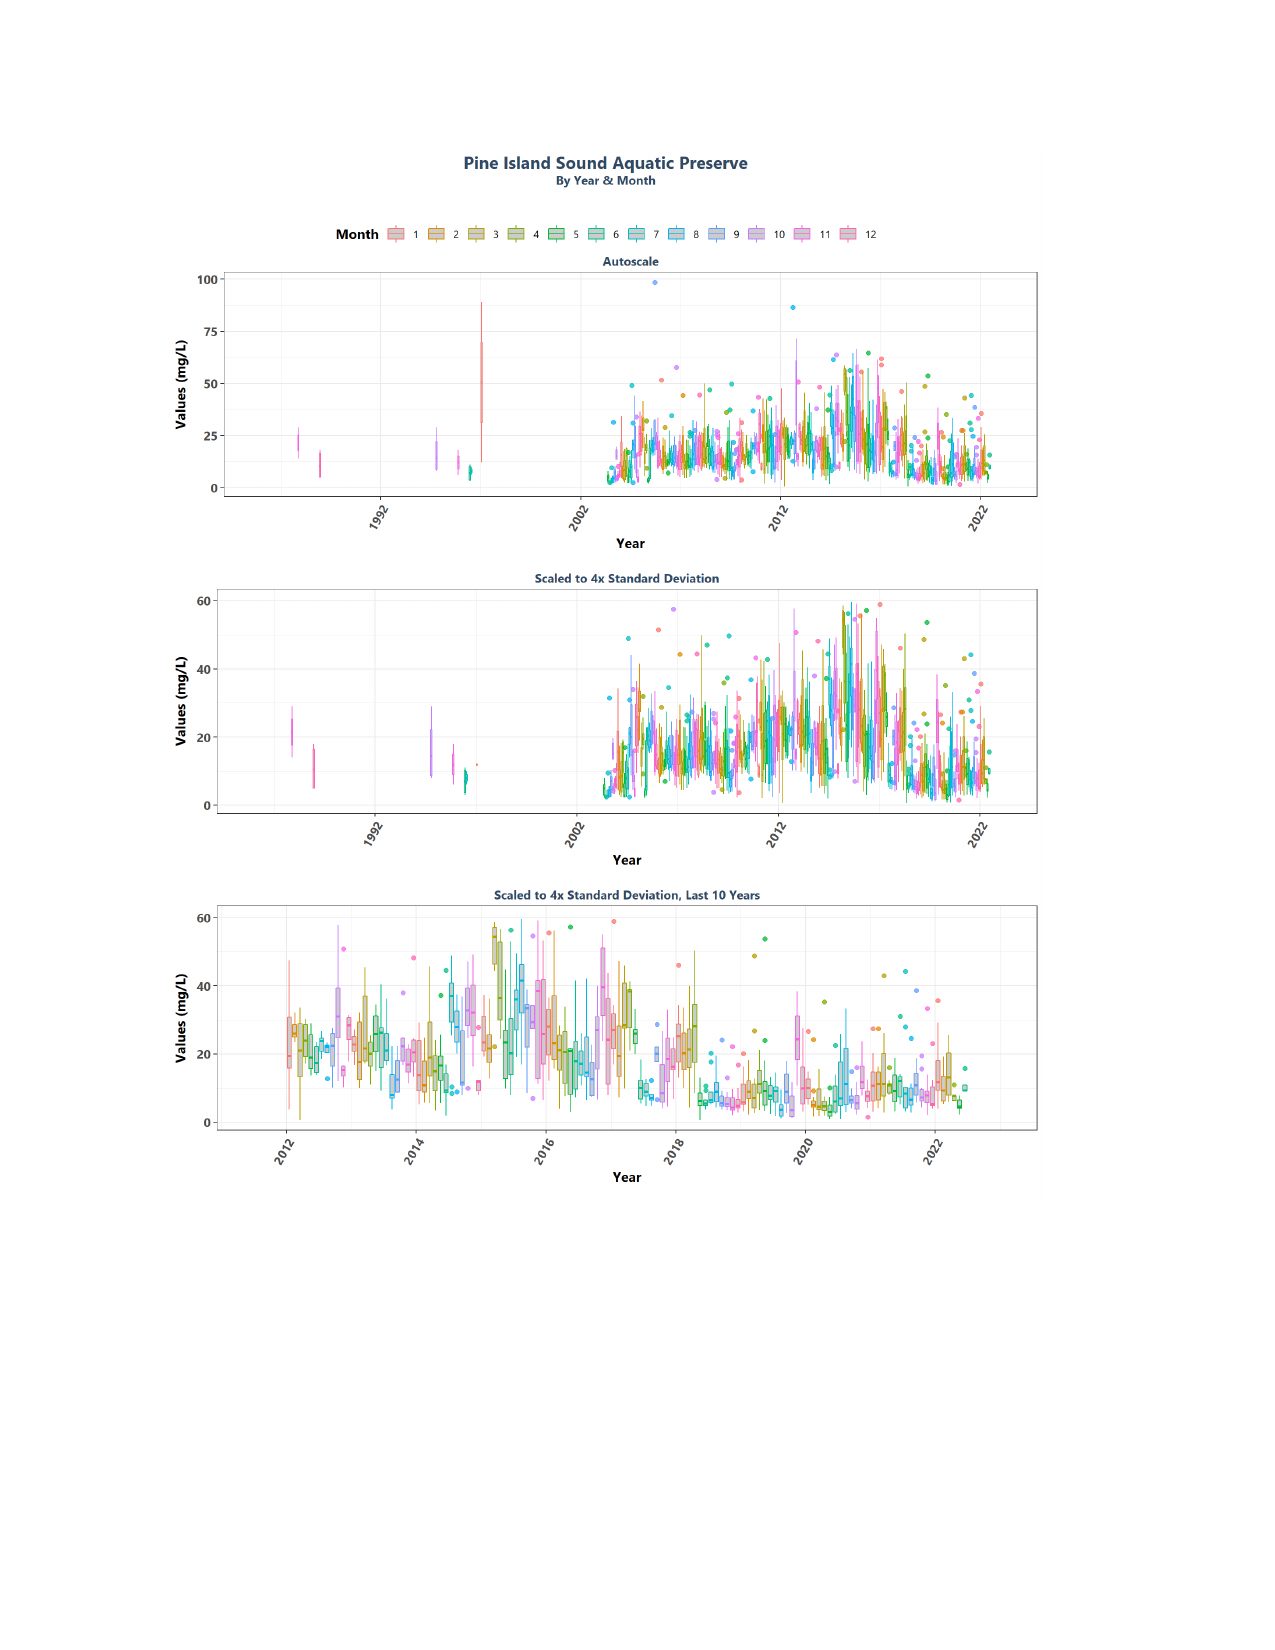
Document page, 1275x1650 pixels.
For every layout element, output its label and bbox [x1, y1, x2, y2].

picture [168, 150, 1044, 1200]
